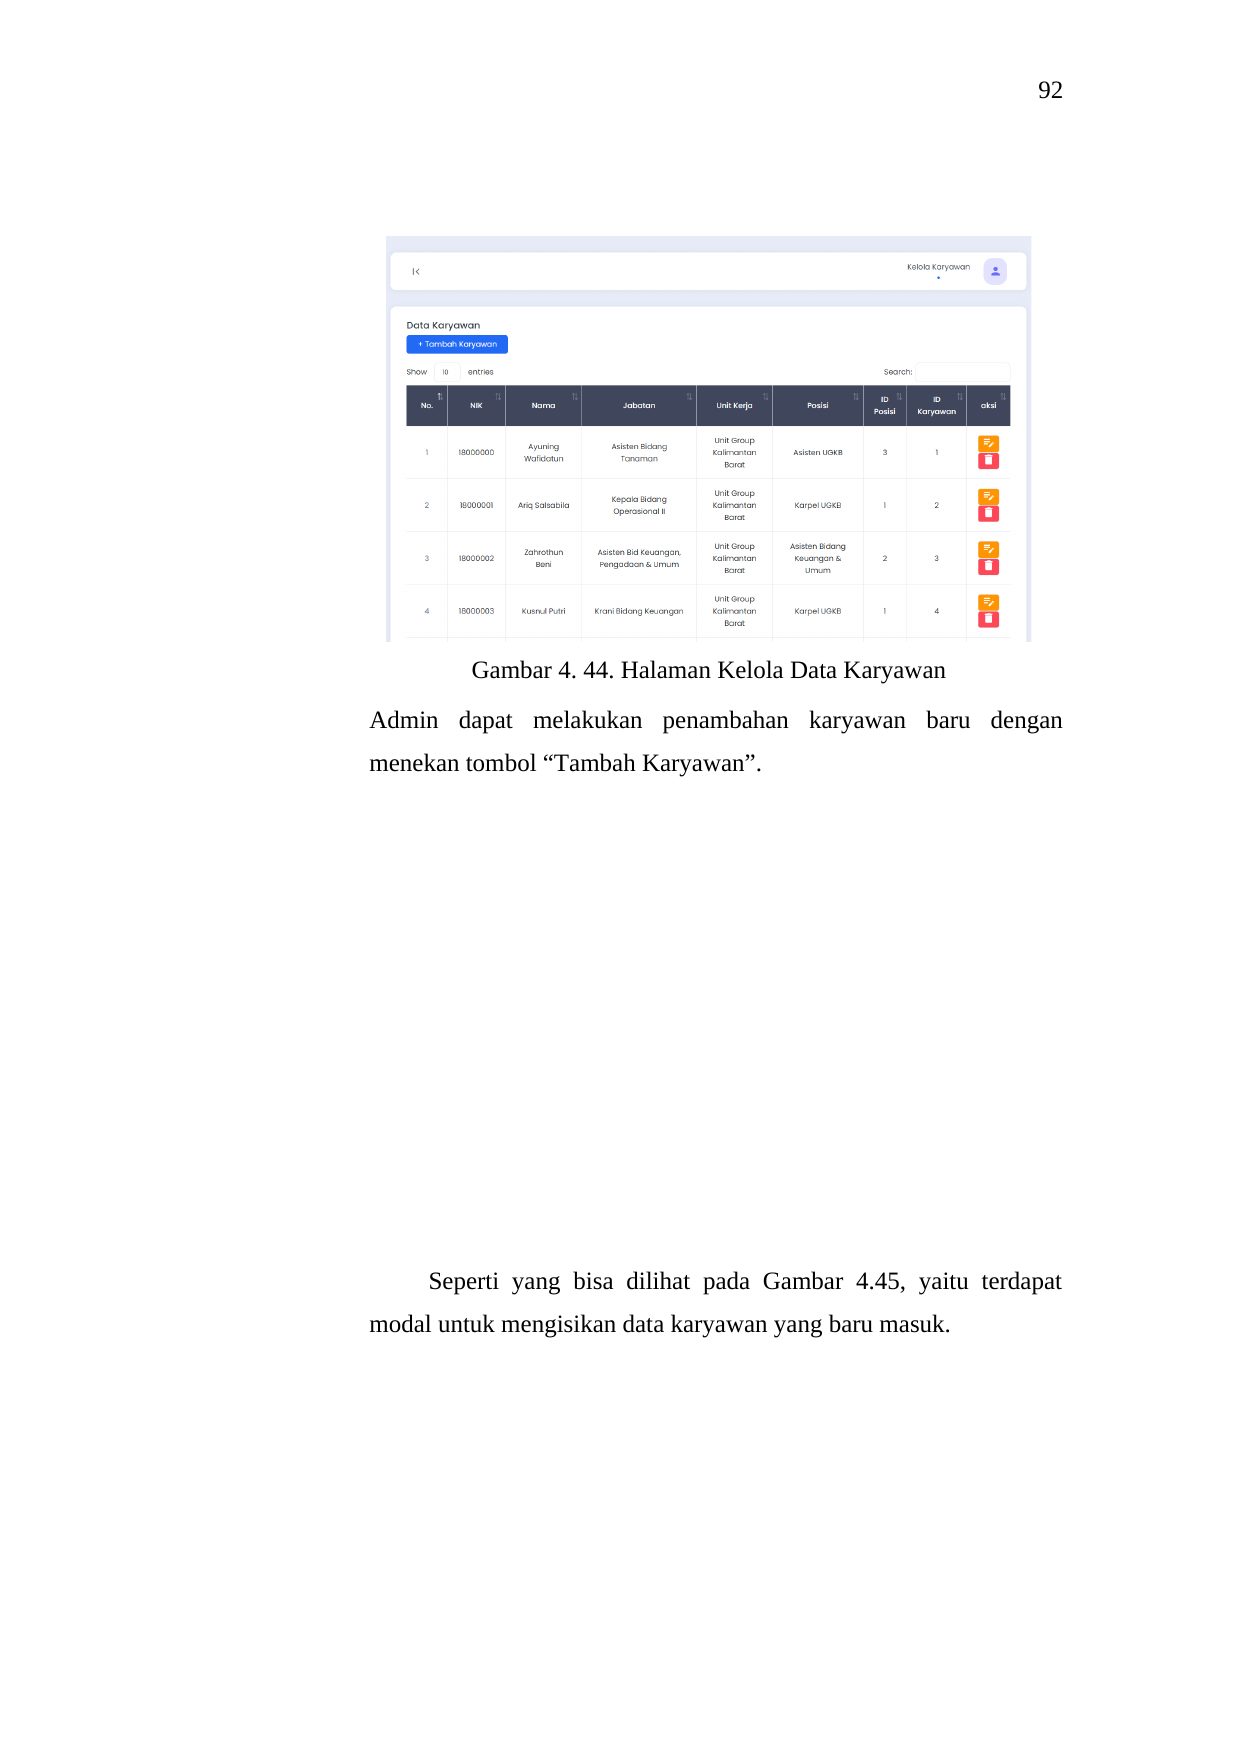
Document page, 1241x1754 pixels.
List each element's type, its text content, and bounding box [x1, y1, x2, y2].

picture [386, 236, 1032, 642]
text Gambar 4. 44. Halaman Kelola Data Karyawan [354, 656, 1063, 684]
list Seperti yang bisa dilihat pada Gambar 4.45, yaitu terdapat modal untuk mengisikan data karyawan yang baru masuk. [369, 1266, 1063, 1338]
list Admin dapat melakukan penambahan karyawan baru dengan menekan tombol “Tambah Karyawan”. [369, 705, 1063, 777]
